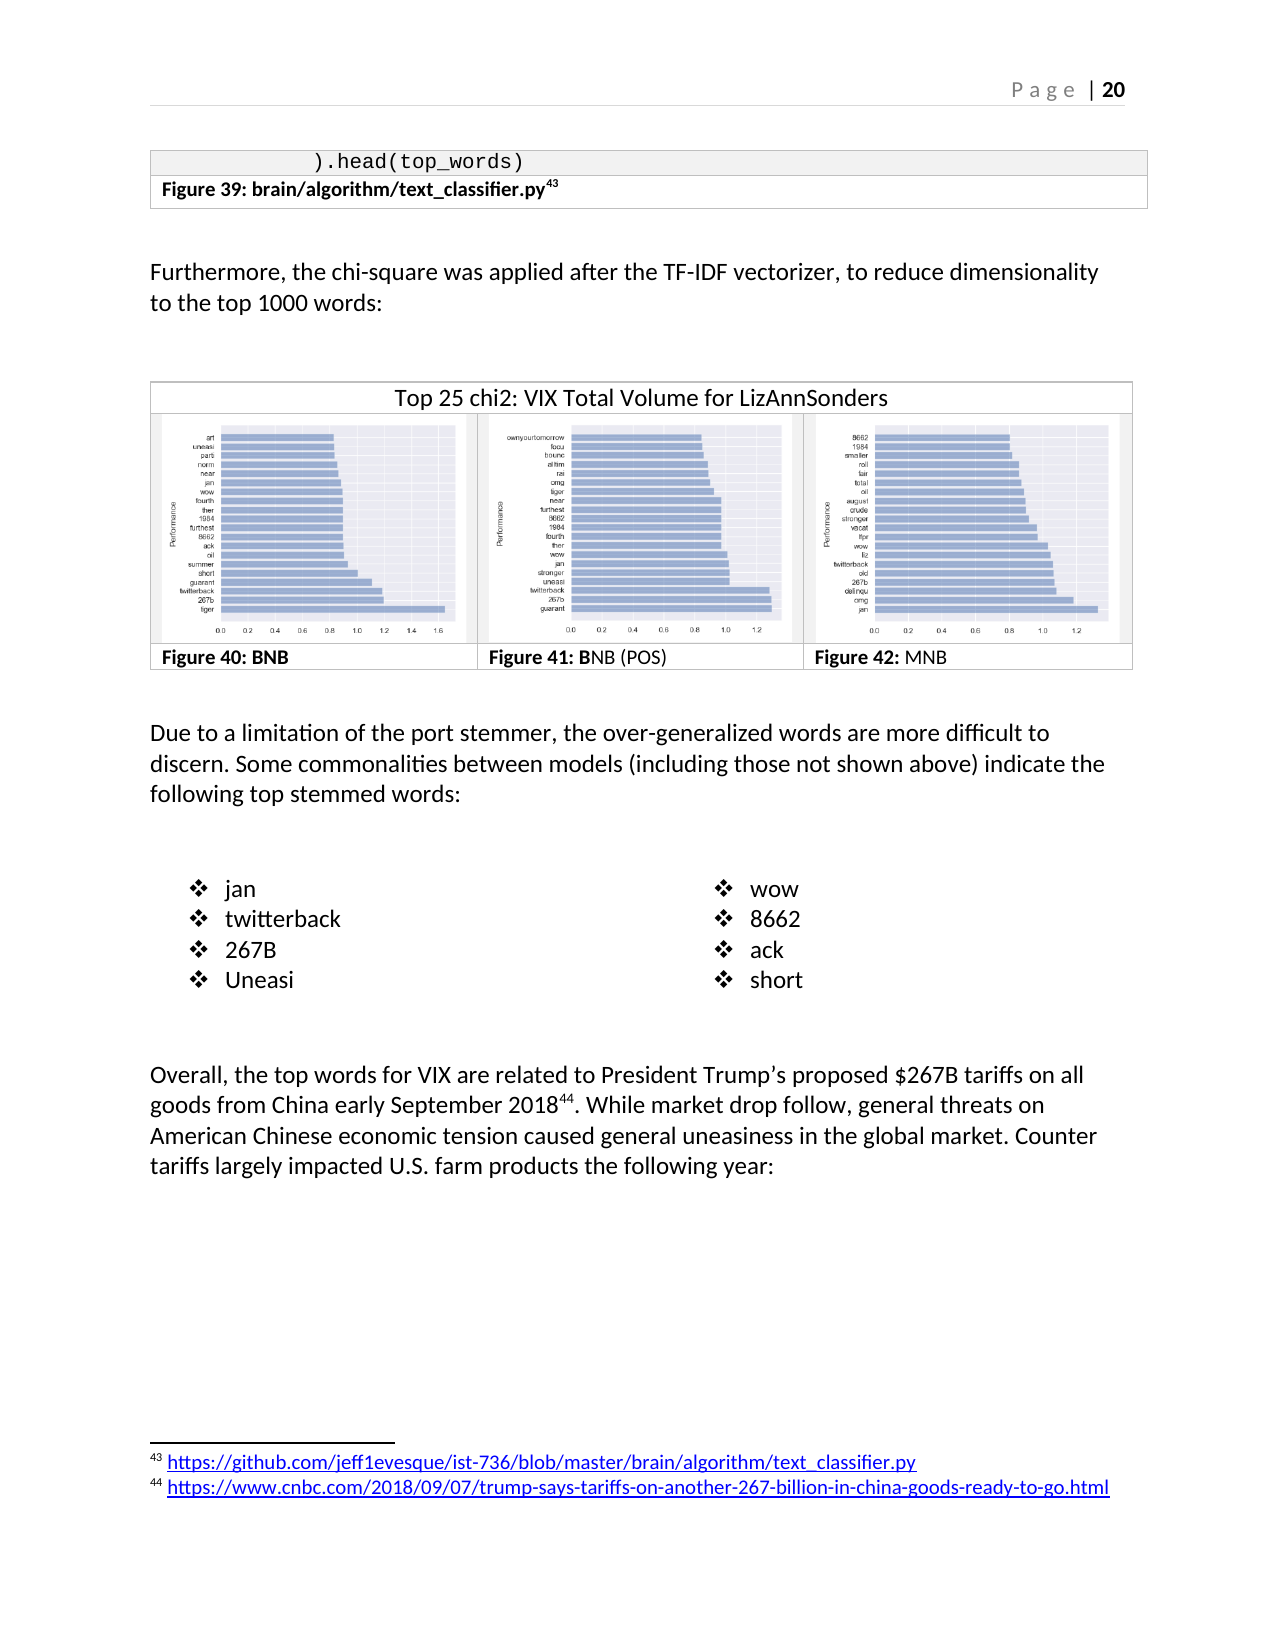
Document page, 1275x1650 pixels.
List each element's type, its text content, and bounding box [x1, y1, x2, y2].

list 8662 [712, 903, 1125, 934]
list 267B [187, 934, 600, 964]
list twitterback [187, 903, 600, 934]
table_header Top 25 chi2: VIX Total Volume for LizAnnSonders [151, 383, 1132, 413]
picture [161, 414, 467, 643]
table_cell [467, 414, 477, 643]
table_cell Figure 42: MNB [804, 644, 1132, 669]
table_cell [478, 414, 803, 643]
list wow [712, 873, 1125, 903]
list ack [712, 934, 1125, 964]
list short [712, 964, 1125, 995]
picture [488, 414, 793, 642]
table_cell Figure 41: BNB (POS) [478, 644, 803, 669]
table_cell [151, 414, 161, 643]
picture [815, 414, 1120, 643]
text Overall, the top words for VIX are related to President Trump’s proposed $267B tariffs on all goods from China early September 2018. While market drop follow, general threats on American Chinese economic tension caused general uneasiness in the global market. Counter tariffs largely impacted U.S. farm products the following year: [150, 1059, 1125, 1181]
table_cell [804, 414, 815, 643]
text Furthermore, the chi-square was applied after the TF-IDF vectorizer, to reduce dimensionality to the top 1000 words: [150, 257, 1125, 318]
text Due to a limitation of the port stemmer, the over-generalized words are more difficult to discern. Some commonalities between models (including those not shown above) indicate the following top stemmed words: [150, 717, 1125, 809]
table_cell Figure 39: brain/algorithm/text_classifier.py [151, 176, 1147, 208]
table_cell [151, 151, 1147, 175]
table_cell [1120, 414, 1132, 643]
list jan [187, 873, 600, 903]
table_cell Figure 40: BNB [151, 644, 477, 669]
list Uneasi [187, 964, 600, 995]
